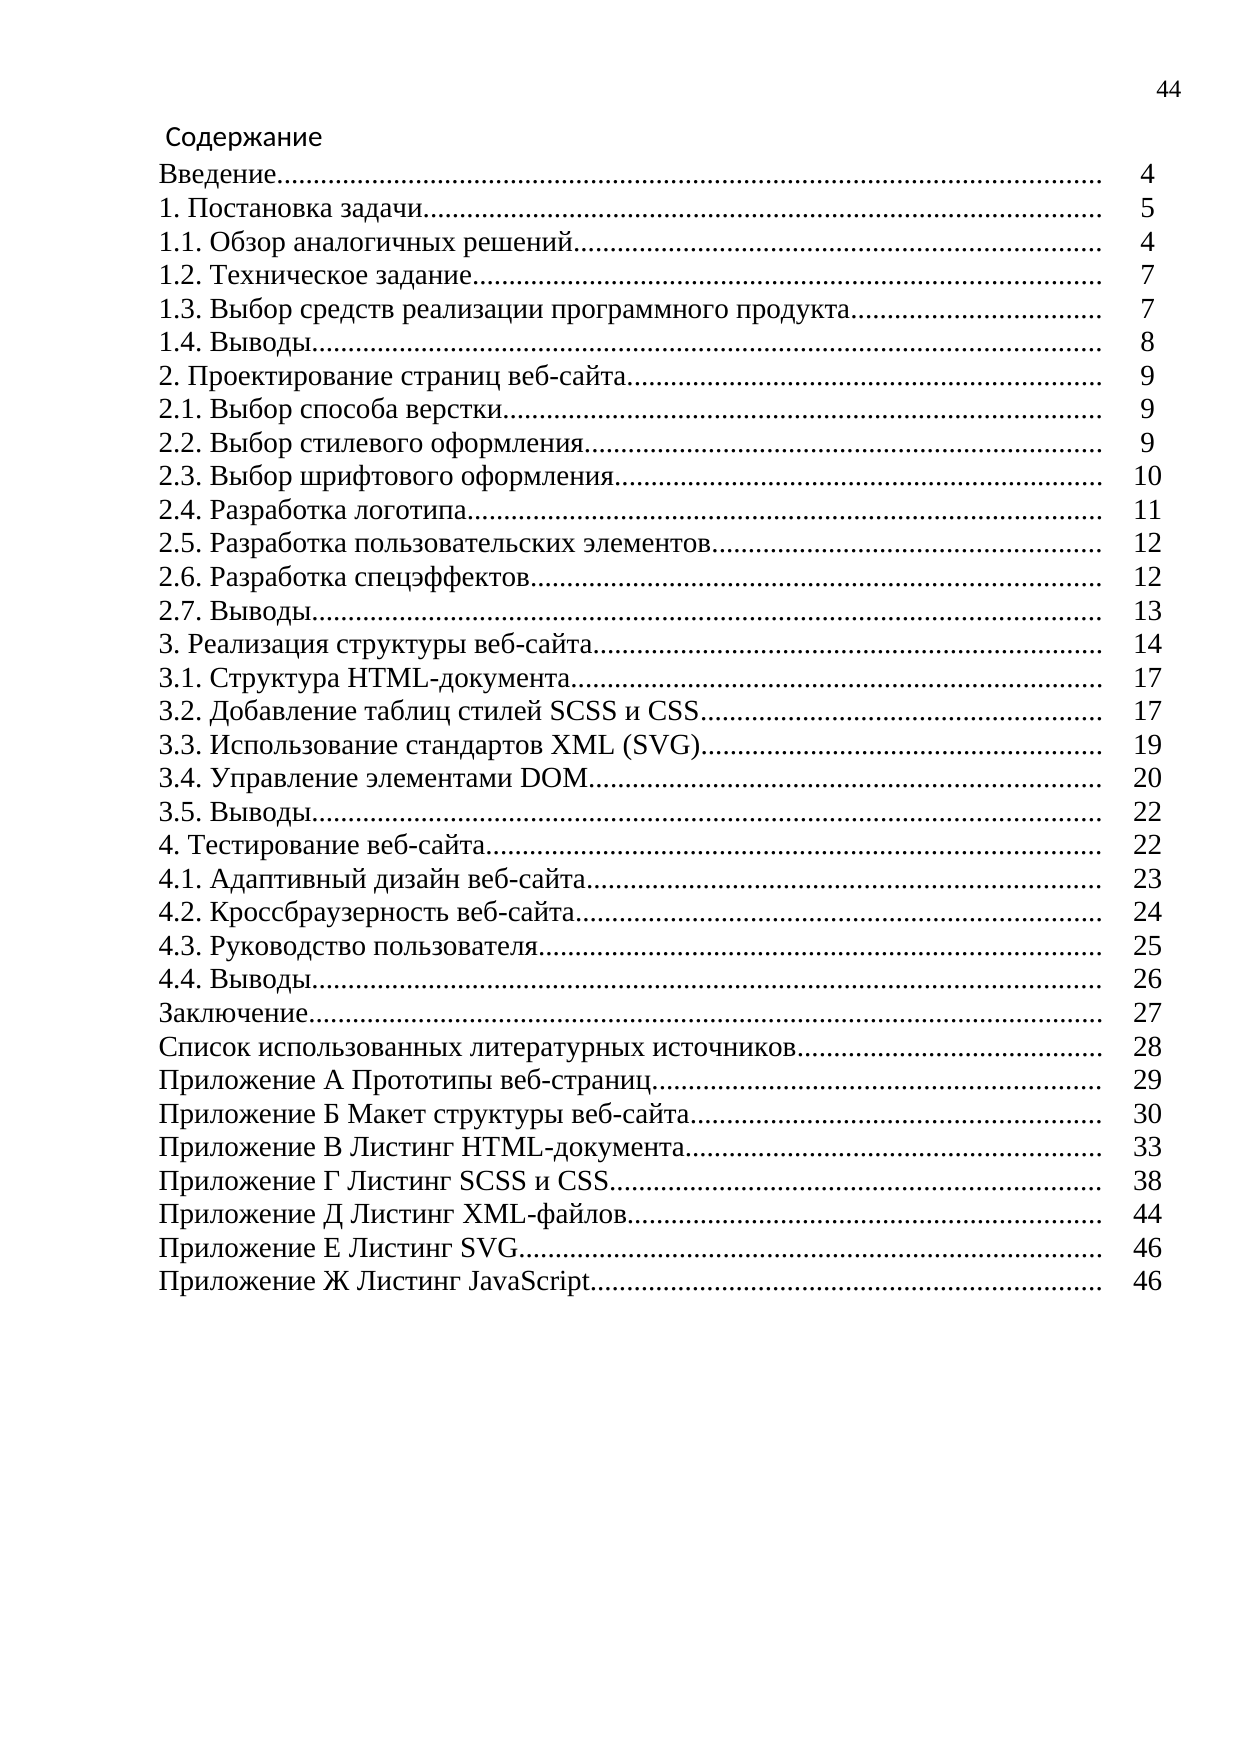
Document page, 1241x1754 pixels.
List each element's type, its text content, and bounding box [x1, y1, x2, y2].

table_cell 12 [1122, 526, 1196, 559]
table_cell Приложение Г Листинг SCSS и CSS [147, 1163, 1122, 1196]
table_cell 3. Реализация структуры веб-сайта [147, 626, 1122, 660]
table_cell 2.7. Выводы [147, 593, 1122, 626]
table_cell 22 [1122, 828, 1196, 861]
table_cell 4.2. Кроссбраузерность веб-сайта [147, 895, 1122, 928]
table_cell 2.3. Выбор шрифтового оформления [147, 459, 1122, 492]
table_cell 44 [1122, 1196, 1196, 1230]
table_cell 4.1. Адаптивный дизайн веб-сайта [147, 861, 1122, 894]
table_cell 46 [1122, 1264, 1196, 1297]
table_cell 11 [1122, 492, 1196, 526]
table_cell 4.4. Выводы [147, 962, 1122, 995]
table_cell 14 [1122, 626, 1196, 660]
table_cell 1. Постановка задачи [147, 190, 1122, 224]
table_cell 4 [1122, 224, 1196, 257]
table_cell 8 [1122, 324, 1196, 358]
table_cell 3.4. Управление элементами DOM [147, 760, 1122, 794]
table_cell 3.5. Выводы [147, 794, 1122, 827]
table_cell 20 [1122, 760, 1196, 794]
table_cell Приложение В Листинг НТML-документа [147, 1129, 1122, 1163]
table_cell 2.1. Выбор способа верстки [147, 391, 1122, 425]
table_cell 24 [1122, 895, 1196, 928]
table_cell 7 [1122, 291, 1196, 324]
table_cell 1.3. Выбор средств реализации программного продукта [147, 291, 1122, 324]
table_cell 33 [1122, 1129, 1196, 1163]
table_cell 2.4. Разработка логотипа [147, 492, 1122, 526]
table_cell 3.1. Структура HTML-документа [147, 660, 1122, 693]
table_cell 12 [1122, 559, 1196, 593]
table_cell Приложение Ж Листинг JavaScript [147, 1264, 1122, 1297]
table_cell 38 [1122, 1163, 1196, 1196]
table_cell 2.2. Выбор стилевого оформления [147, 425, 1122, 458]
table_header 4 [1122, 157, 1196, 190]
table_cell 4. Тестирование веб-сайта [147, 828, 1122, 861]
table_cell 2.6. Разработка спецэффектов [147, 559, 1122, 593]
table_cell 1.4. Выводы [147, 324, 1122, 358]
table_cell 29 [1122, 1062, 1196, 1096]
table_cell Список использованных литературных источников [147, 1029, 1122, 1062]
table_cell 25 [1122, 928, 1196, 962]
table_cell Приложение Б Макет структуры веб-сайта [147, 1096, 1122, 1129]
table_cell 17 [1122, 693, 1196, 727]
table_cell 9 [1122, 391, 1196, 425]
table_cell 27 [1122, 995, 1196, 1029]
table_cell 5 [1122, 190, 1196, 224]
table_cell 46 [1122, 1230, 1196, 1263]
table_cell Заключение [147, 995, 1122, 1029]
table_cell 28 [1122, 1029, 1196, 1062]
table_cell 9 [1122, 358, 1196, 391]
table_cell 13 [1122, 593, 1196, 626]
table_cell 9 [1122, 425, 1196, 458]
table_cell Приложение Е Листинг SVG [147, 1230, 1122, 1263]
table_cell 22 [1122, 794, 1196, 827]
table_cell 10 [1122, 459, 1196, 492]
table_cell 3.3. Использование стандартов XML (SVG) [147, 727, 1122, 760]
table_cell 30 [1122, 1096, 1196, 1129]
table_cell 2.5. Разработка пользовательских элементов [147, 526, 1122, 559]
table_cell Приложение Д Листинг XML-файлов [147, 1196, 1122, 1230]
table_cell 26 [1122, 962, 1196, 995]
table_cell 1.1. Обзор аналогичных решений [147, 224, 1122, 257]
table_cell 19 [1122, 727, 1196, 760]
table_cell 4.3. Руководство пользователя [147, 928, 1122, 962]
table_cell 7 [1122, 257, 1196, 291]
table_cell Приложение А Прототипы веб-страниц [147, 1062, 1122, 1096]
table_cell 23 [1122, 861, 1196, 894]
text Содержание [136, 118, 1181, 154]
table_cell 1.2. Техническое задание [147, 257, 1122, 291]
table_cell 3.2. Добавление таблиц стилей SCSS и CSS [147, 693, 1122, 727]
table_header Введение [147, 157, 1122, 190]
table_cell 2. Проектирование страниц веб-сайта [147, 358, 1122, 391]
table_cell 17 [1122, 660, 1196, 693]
